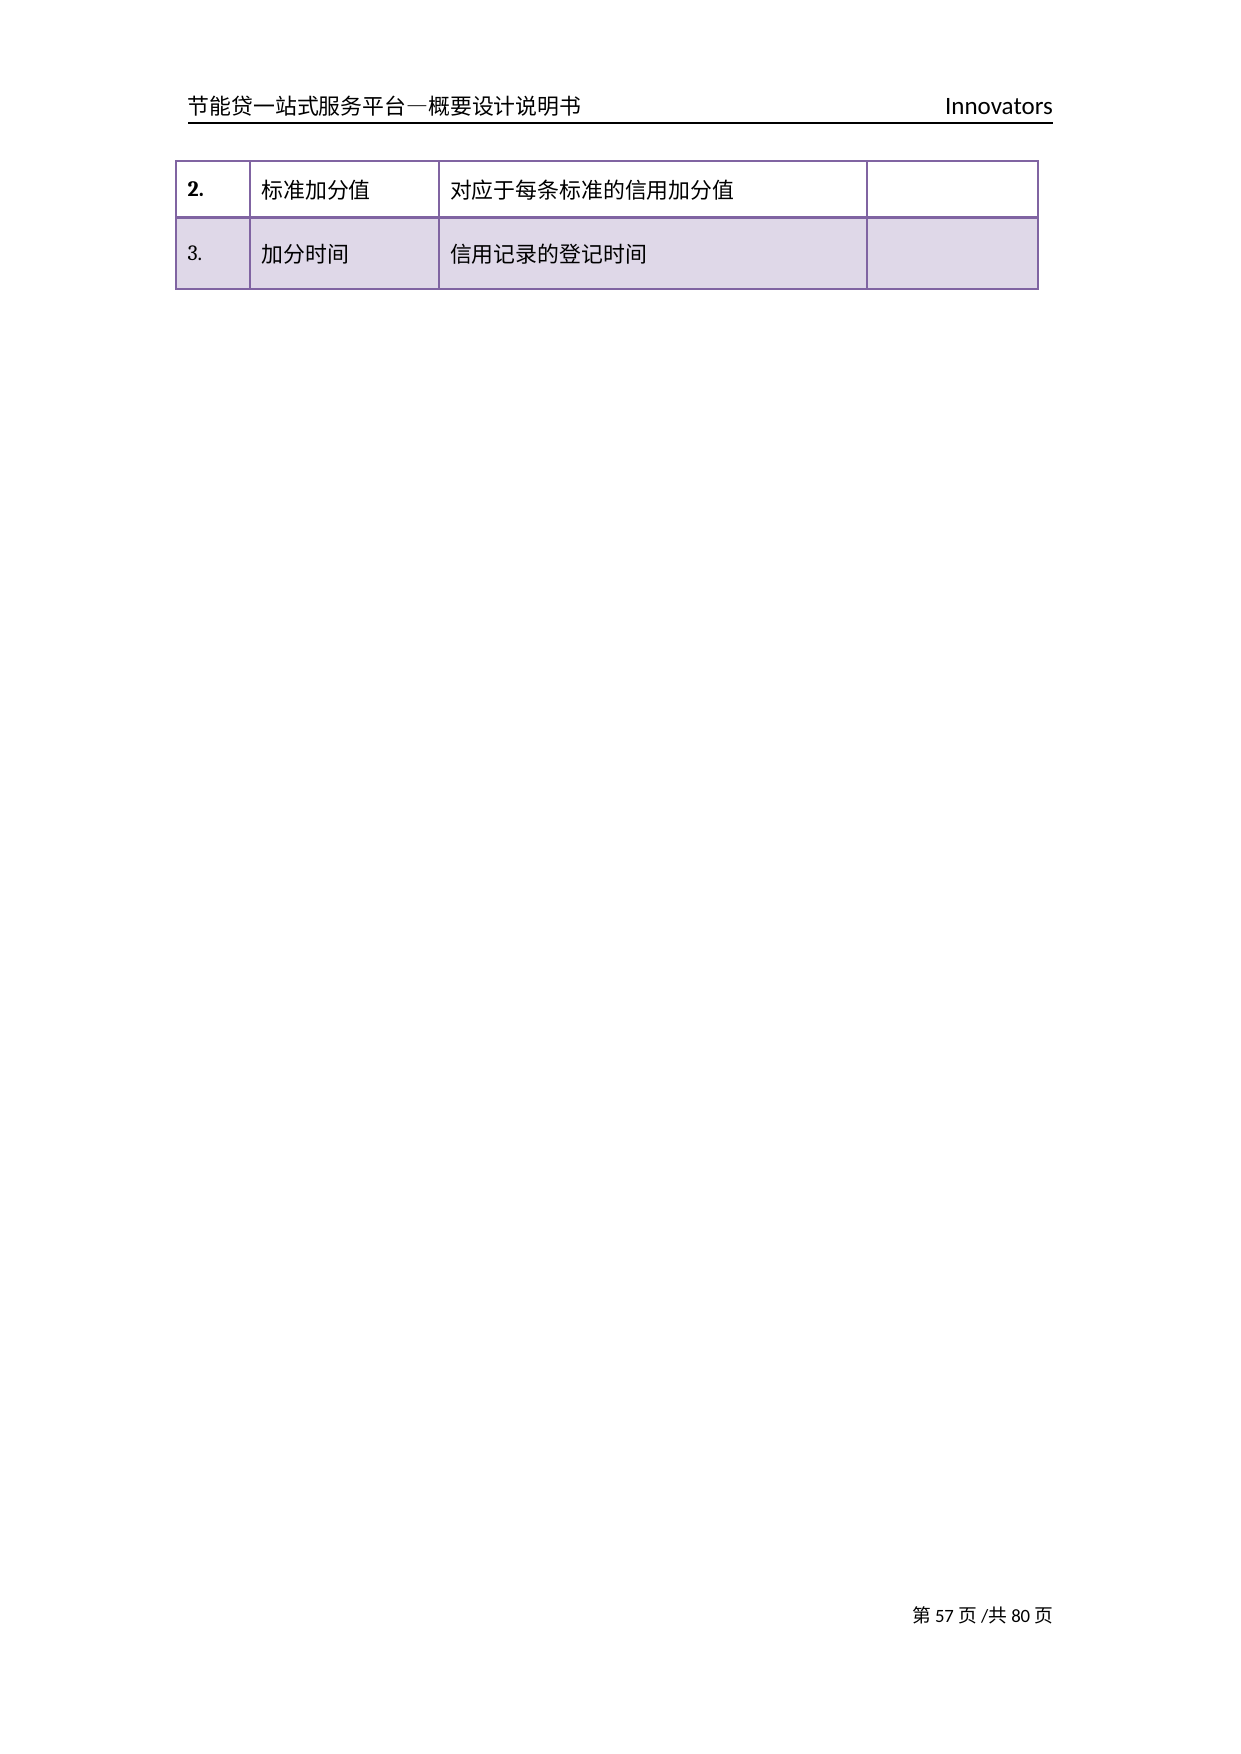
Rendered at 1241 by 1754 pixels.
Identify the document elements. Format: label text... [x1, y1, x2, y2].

table_cell 信用记录的登记时间 [440, 219, 866, 288]
table_cell [868, 162, 1037, 216]
table_cell 加分时间 [251, 219, 438, 288]
table_cell [177, 162, 249, 216]
table_cell 标准加分值 [251, 162, 438, 216]
table_cell 对应于每条标准的信用加分值 [440, 162, 866, 216]
table_cell [868, 219, 1037, 288]
table_cell [177, 219, 249, 288]
